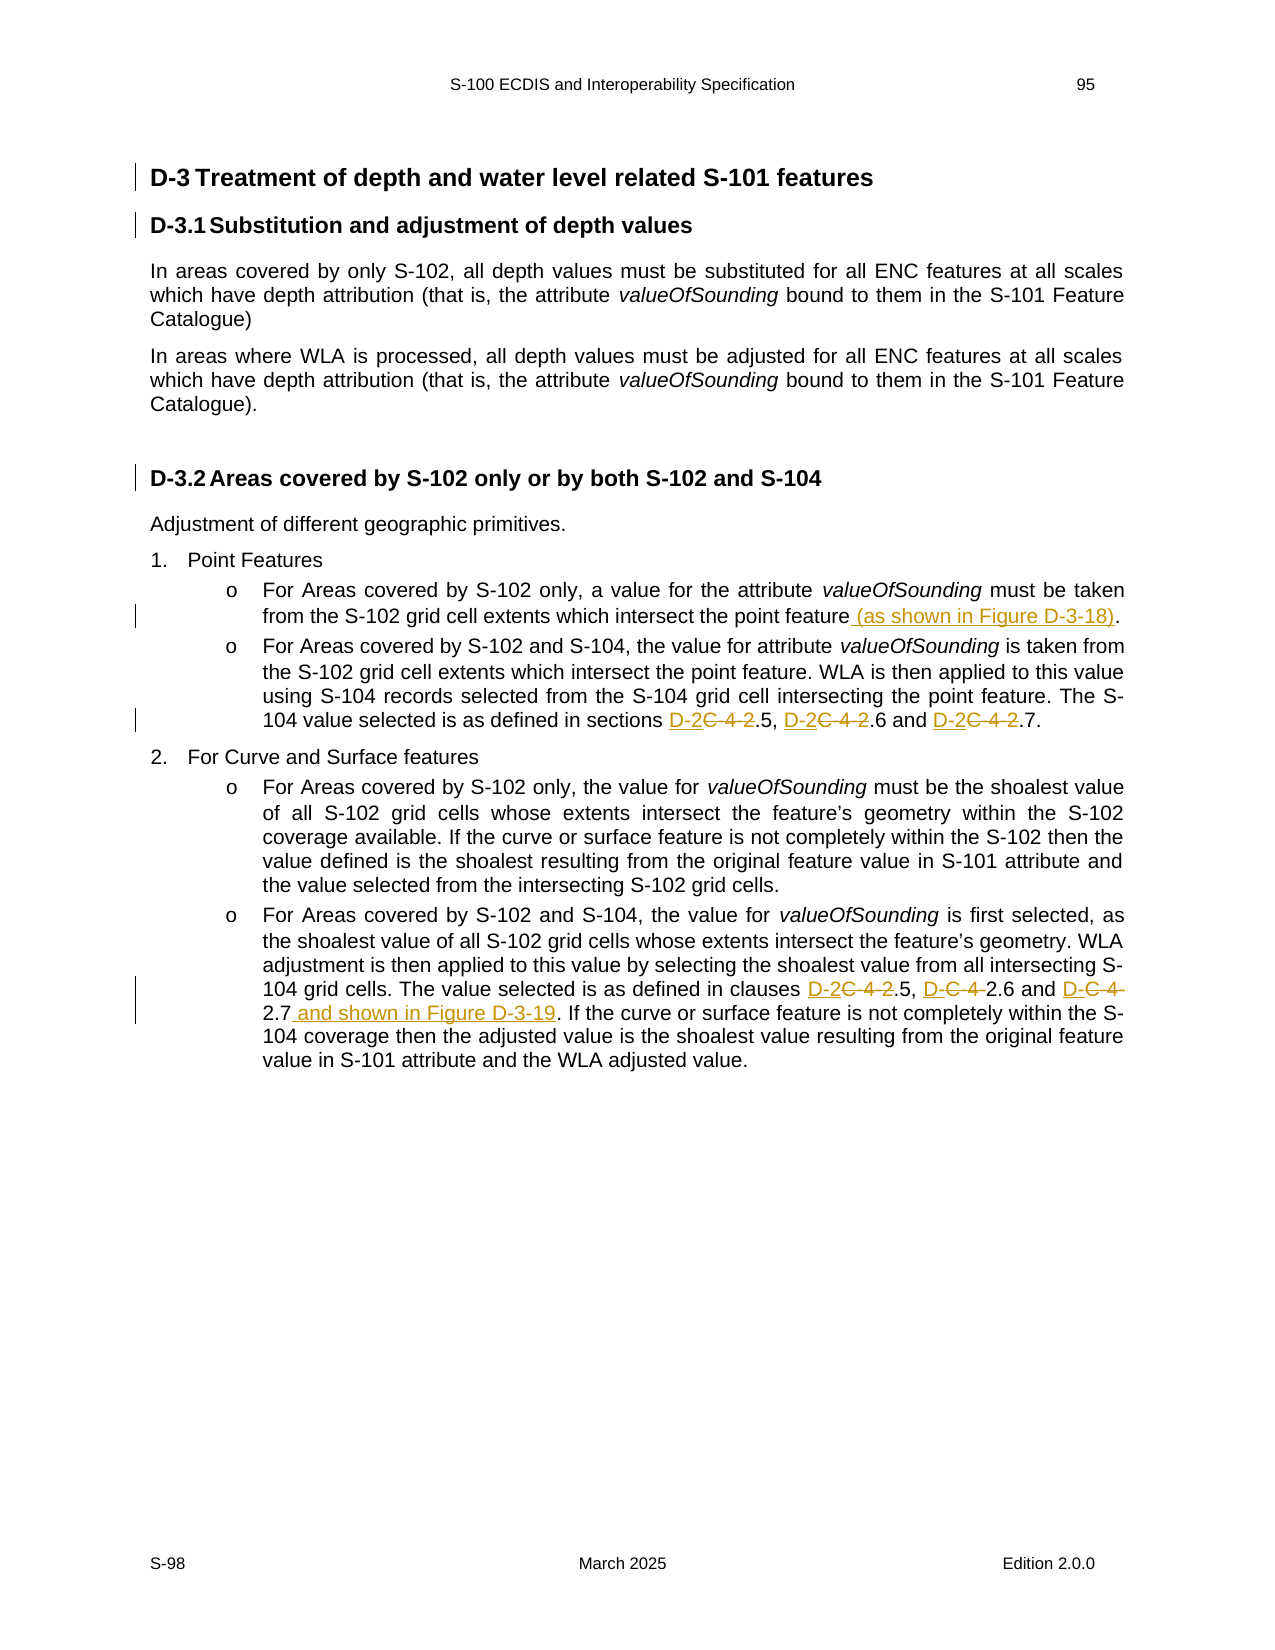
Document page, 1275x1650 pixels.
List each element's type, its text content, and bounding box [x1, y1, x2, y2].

subtitle Substitution and adjustment of depth values [150, 212, 1125, 238]
text Adjustment of different geographic primitives. [150, 512, 1125, 536]
list For Areas covered by S-102 and S-104, the value for valueOfSounding is first selected, as the shoalest value of all S-102 grid cells whose extents intersect the feature’s geometry. WLA adjustment is then applied to this value by selecting the shoalest value from all intersecting S-104 grid cells. The value selected is as defined in clauses .5, 2.6 and 2.7. If the curve or surface feature is not completely within the S-104 coverage then the adjusted value is the shoalest value resulting from the original feature value in S-101 attribute and the WLA adjusted value. [225, 903, 1125, 1072]
list For Areas covered by S-102 only, the value for valueOfSounding must be the shoalest value of all S-102 grid cells whose extents intersect the feature’s geometry within the S-102 coverage available. If the curve or surface feature is not completely within the S-102 then the value defined is the shoalest resulting from the original feature value in S-101 attribute and the value selected from the intersecting S-102 grid cells. [225, 775, 1125, 896]
list For Curve and Surface features [150, 744, 1125, 768]
subtitle Treatment of depth and water level related S-101 features [150, 162, 1125, 191]
text In areas where WLA is processed, all depth values must be adjusted for all ENC features at all scales which have depth attribution (that is, the attribute valueOfSounding bound to them in the S-101 Feature Catalogue). [150, 344, 1125, 416]
text In areas covered by only S-102, all depth values must be substituted for all ENC features at all scales which have depth attribution (that is, the attribute valueOfSounding bound to them in the S-101 Feature Catalogue) [150, 259, 1125, 331]
list For Areas covered by S-102 only, a value for the attribute valueOfSounding must be taken from the S-102 grid cell extents which intersect the point feature. [225, 578, 1125, 628]
list For Areas covered by S-102 and S-104, the value for attribute valueOfSounding is taken from the S-102 grid cell extents which intersect the point feature. WLA is then applied to this value using S-104 records selected from the S-104 grid cell intersecting the point feature. The S-104 value selected is as defined in sections .5, .6 and .7. [225, 634, 1125, 732]
list Point Features [150, 548, 1125, 572]
subtitle Areas covered by S-102 only or by both S-102 and S-104 [150, 464, 1125, 491]
